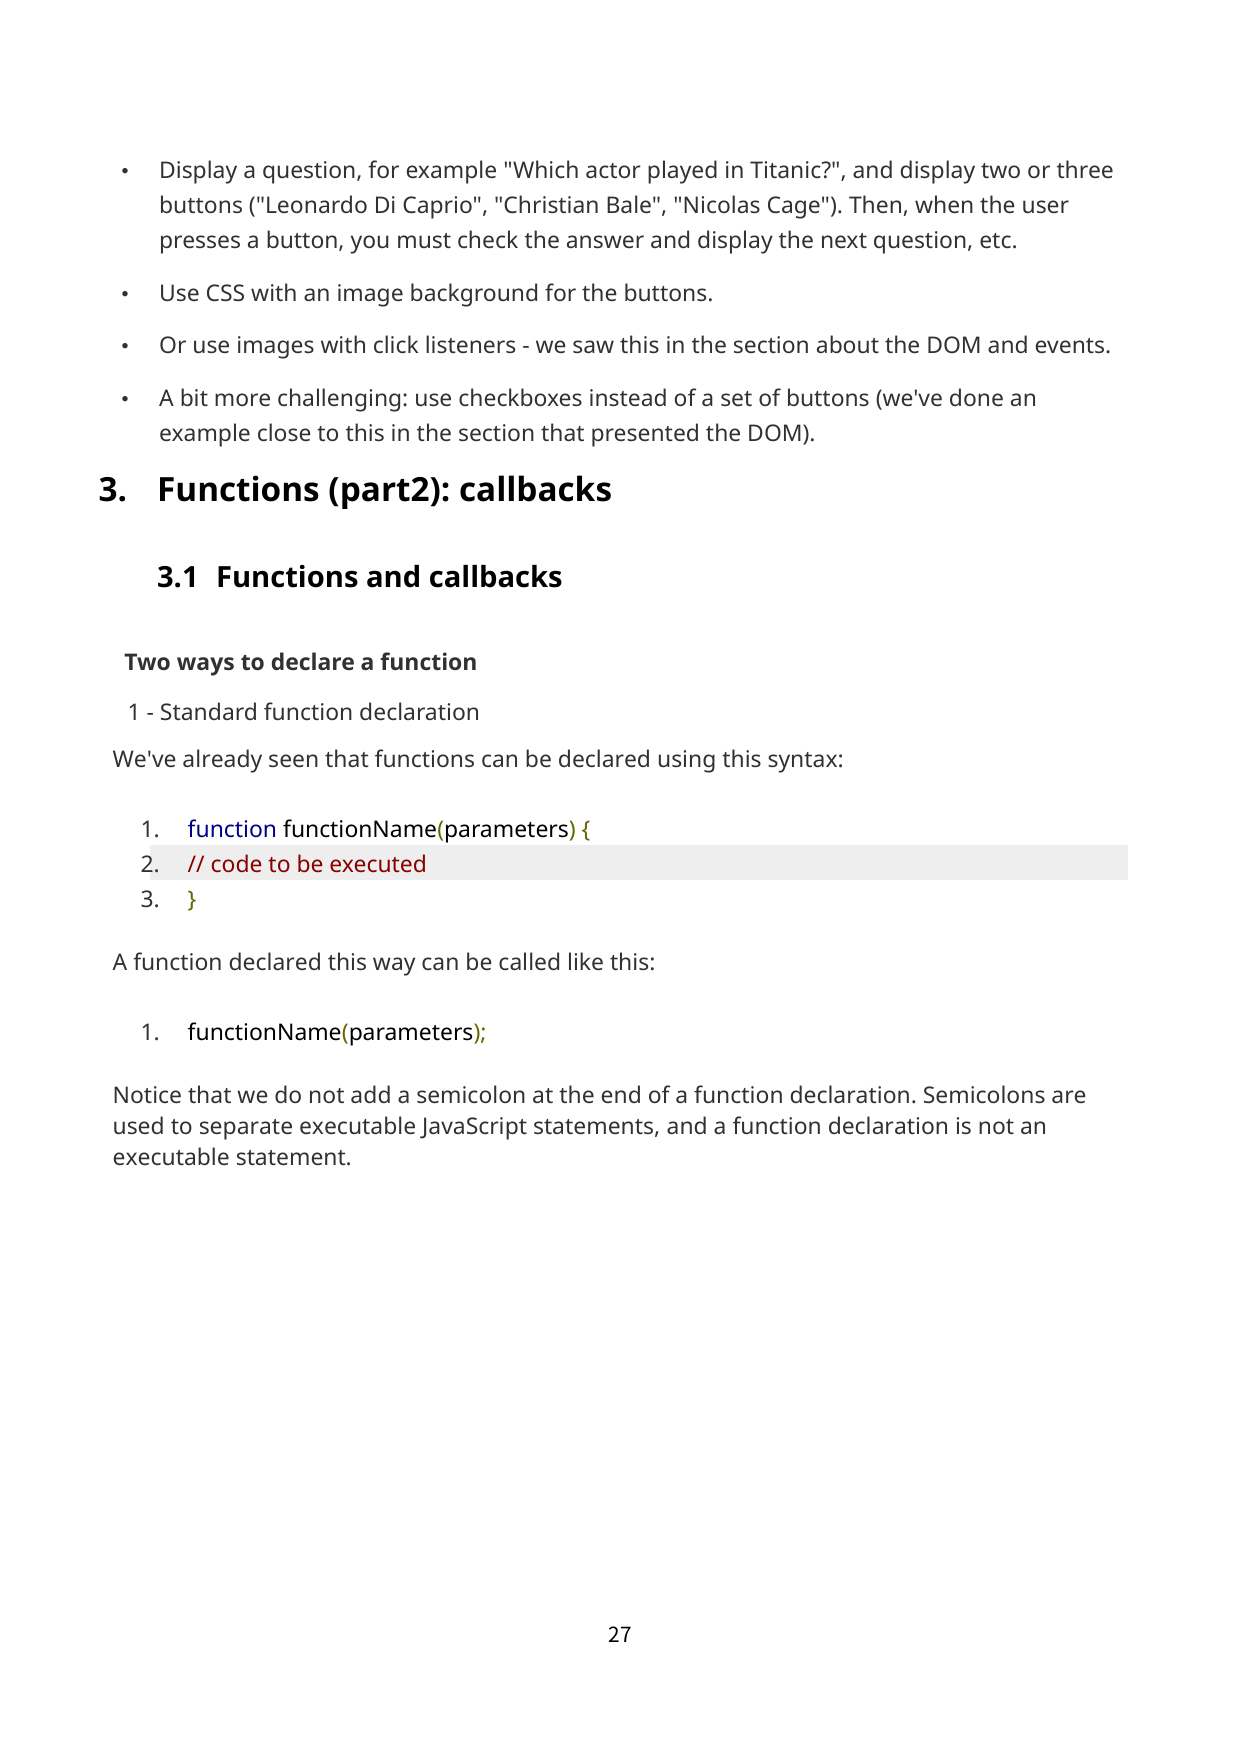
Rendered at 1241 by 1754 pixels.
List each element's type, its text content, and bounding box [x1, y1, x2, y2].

text We've already seen that functions can be declared using this syntax: [112, 743, 1128, 774]
list functionName(parameters); [150, 1013, 1128, 1048]
list Or use images with click listeners - we saw this in the section about the DOM and events. [121, 325, 1128, 360]
text Notice that we do not add a semicolon at the end of a function declaration. Semicolons are used to separate executable JavaScript statements, and a function declaration is not an executable statement. [112, 1079, 1128, 1173]
text A function declared this way can be called like this: [112, 946, 1128, 977]
subtitle Two ways to declare a function [124, 642, 1128, 677]
list // code to be executed [150, 845, 1128, 880]
list Use CSS with an image background for the buttons. [121, 273, 1128, 308]
list Display a question, for example "Which actor played in Titanic?", and display two or three buttons ("Leonardo Di Caprio", "Christian Bale", "Nicolas Cage"). Then, when the user presses a button, you must check the answer and display the next question, etc. [121, 150, 1128, 255]
list function functionName(parameters) { [150, 810, 1128, 845]
list A bit more challenging: use checkboxes instead of a set of buttons (we've done an example close to this in the section that presented the DOM). [121, 378, 1128, 448]
subtitle 1 - Standard function declaration [127, 692, 1128, 727]
list Functions and callbacks [157, 557, 1128, 596]
list } [150, 880, 1128, 915]
list Functions (part2): callbacks [112, 466, 1128, 511]
